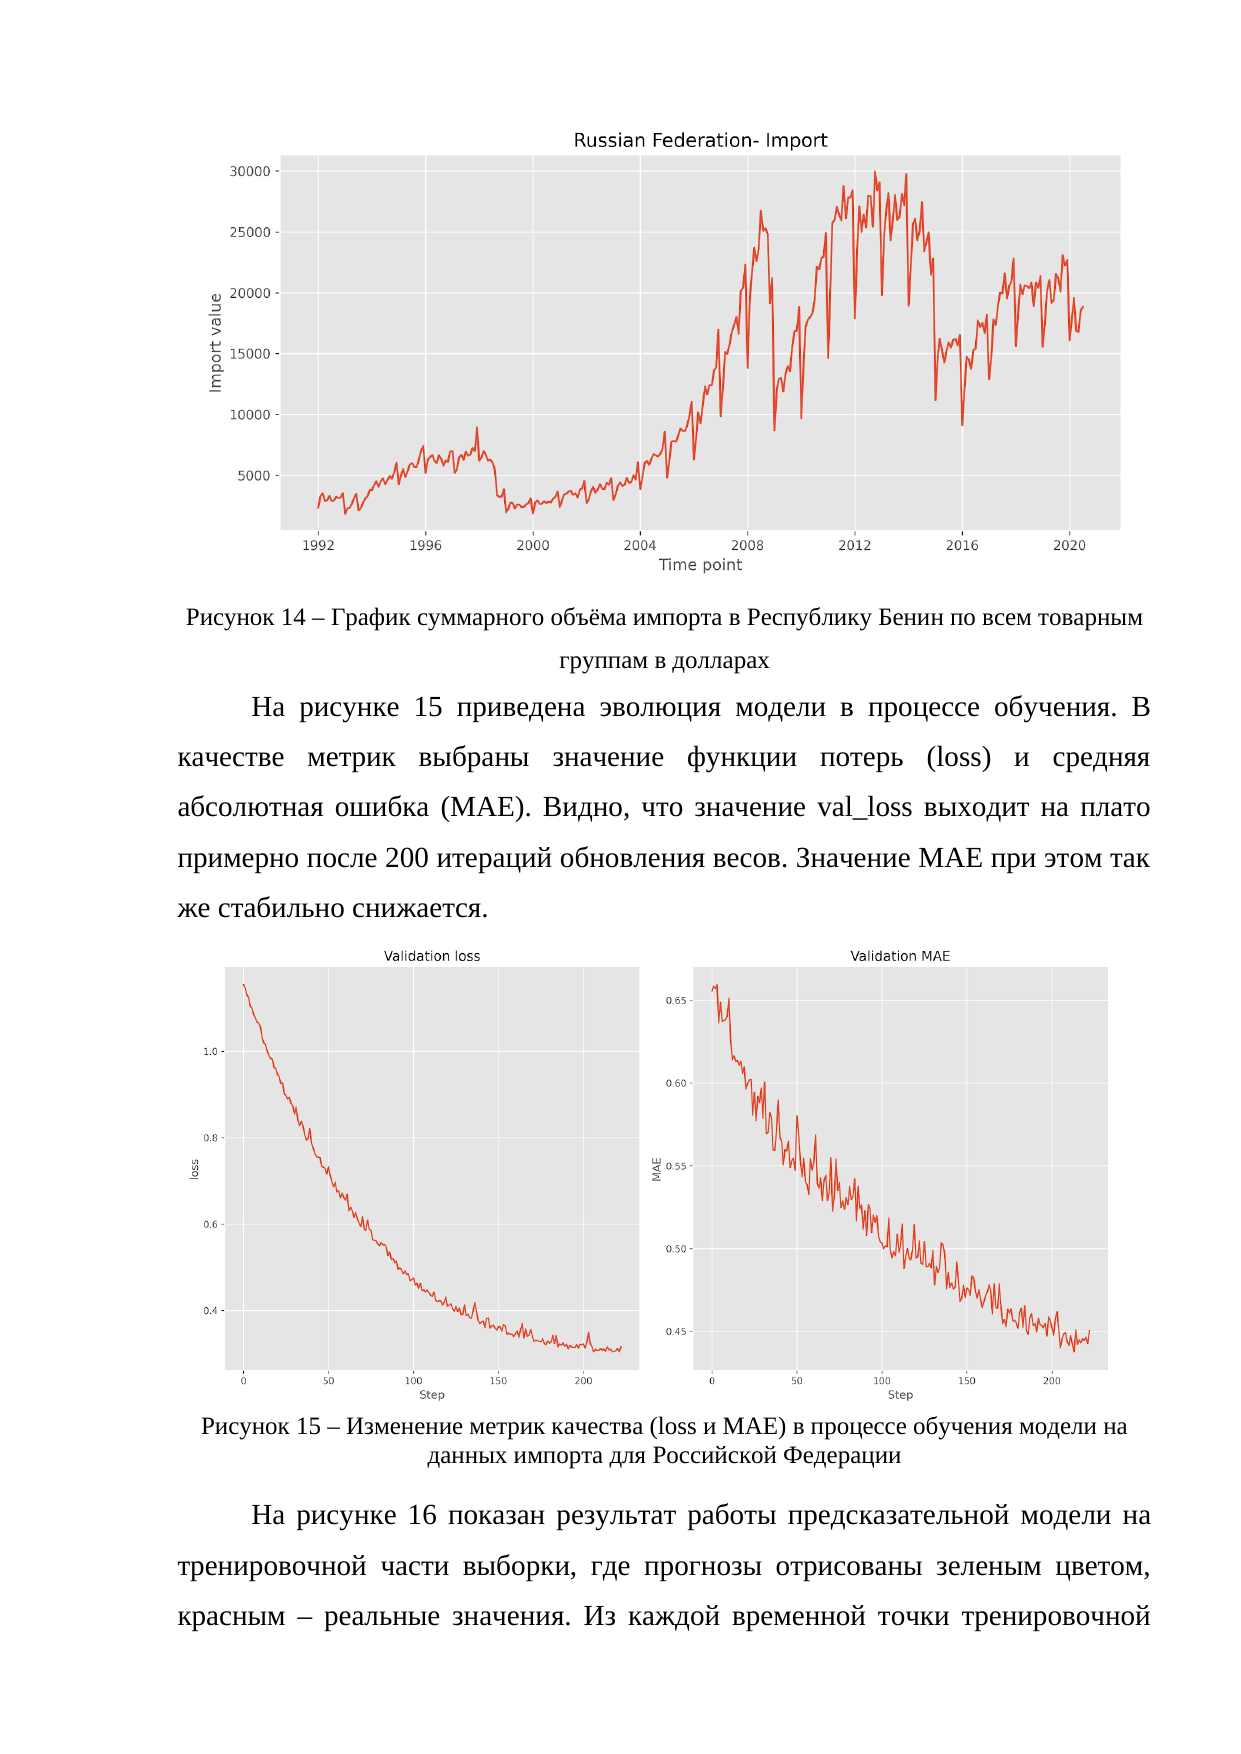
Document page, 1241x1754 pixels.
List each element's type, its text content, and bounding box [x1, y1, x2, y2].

text На рисунке 15 приведена эволюция модели в процессе обучения. В качестве метрик выбраны значение функции потерь (loss) и средняя абсолютная ошибка (MAE). Видно, что значение val_loss выходит на плато примерно после 200 итераций обновления весов. Значение MAE при этом так же стабильно снижается. [177, 689, 1152, 923]
text Рисунок 14 – График суммарного объёма импорта в Республику Бенин по всем товарным группам в долларах [177, 602, 1152, 674]
text Рисунок 15 – Изменение метрик качества (loss и MAE) в процессе обучения модели на данных импорта для Российской Федерации [177, 1411, 1152, 1469]
picture [193, 118, 1135, 589]
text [177, 1497, 1152, 1632]
picture [177, 940, 1118, 1412]
